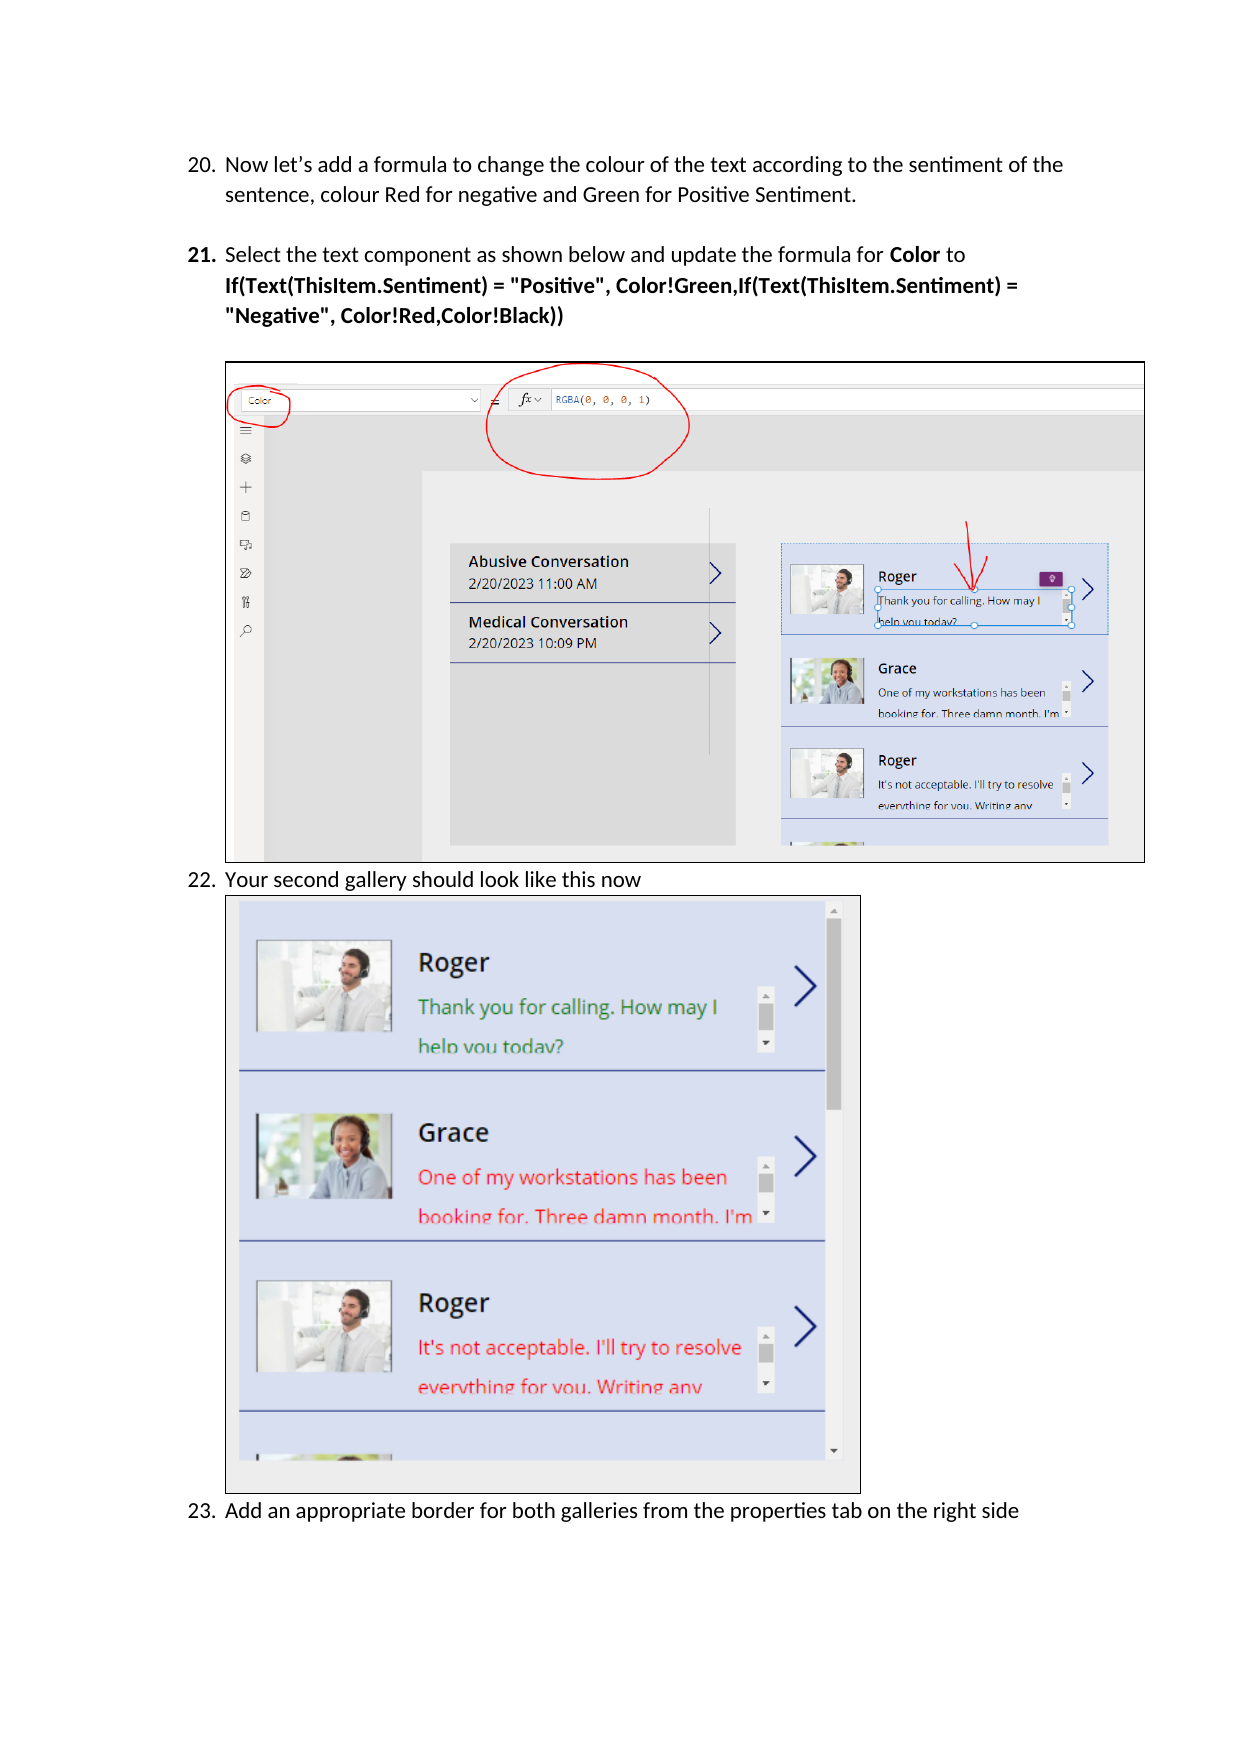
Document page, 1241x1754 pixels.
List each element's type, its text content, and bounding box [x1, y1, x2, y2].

list Select the text component as shown below and update the formula for Color to If(Text(ThisItem.Sentiment) = "Positive", Color!Green,If(Text(ThisItem.Sentiment) = "Negative", Color!Red,Color!Black)) [187, 241, 1090, 329]
picture [226, 363, 1144, 862]
picture [226, 896, 860, 1493]
list Now let’s add a formula to change the colour of the text according to the sentiment of the sentence, colour Red for negative and Green for Positive Sentiment. [187, 150, 1090, 208]
list Add an appropriate border for both galleries from the properties tab on the right side [187, 1496, 1090, 1524]
list Your second gallery should look like this now [187, 865, 1090, 893]
